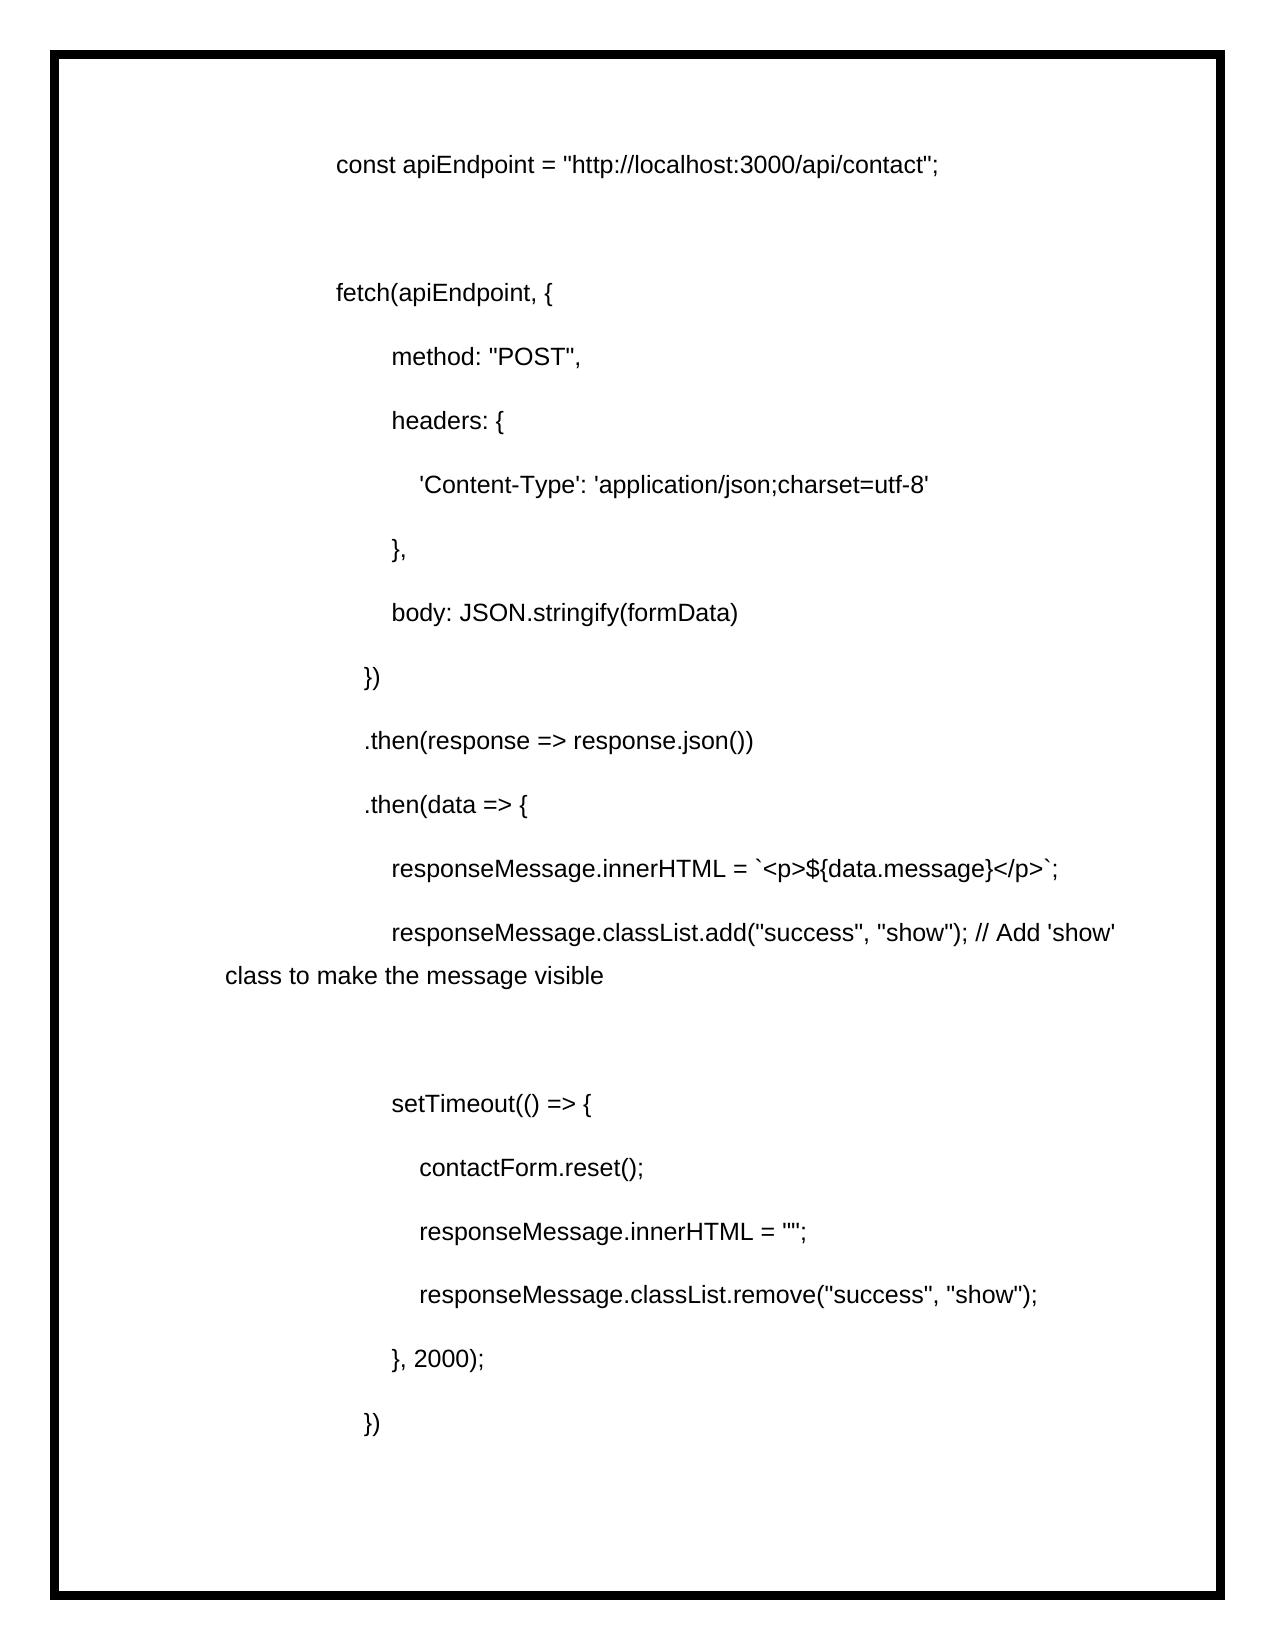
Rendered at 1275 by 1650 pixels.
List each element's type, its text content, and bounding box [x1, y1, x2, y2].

text }, 2000); [225, 1344, 1125, 1373]
text headers: { [225, 406, 1125, 434]
text body: JSON.stringify(formData) [225, 598, 1125, 626]
text }, [225, 534, 1125, 562]
text }) [225, 1408, 1125, 1437]
text contactForm.reset(); [225, 1152, 1125, 1181]
text responseMessage.classList.add("success", "show"); // Add 'show' class to make the message visible [225, 917, 1125, 989]
text .then(response => response.json()) [225, 726, 1125, 754]
text responseMessage.innerHTML = `<p>${data.message}</p>`; [225, 853, 1125, 882]
text }) [225, 662, 1125, 690]
text method: "POST", [225, 342, 1125, 371]
text setTimeout(() => { [225, 1088, 1125, 1117]
text const apiEndpoint = "http://localhost:3000/api/contact"; [225, 150, 1125, 179]
text responseMessage.classList.remove("success", "show"); [225, 1280, 1125, 1309]
text fetch(apiEndpoint, { [225, 278, 1125, 307]
text responseMessage.innerHTML = ""; [225, 1216, 1125, 1245]
text 'Content-Type': 'application/json;charset=utf-8' [225, 470, 1125, 498]
text .then(data => { [225, 789, 1125, 818]
